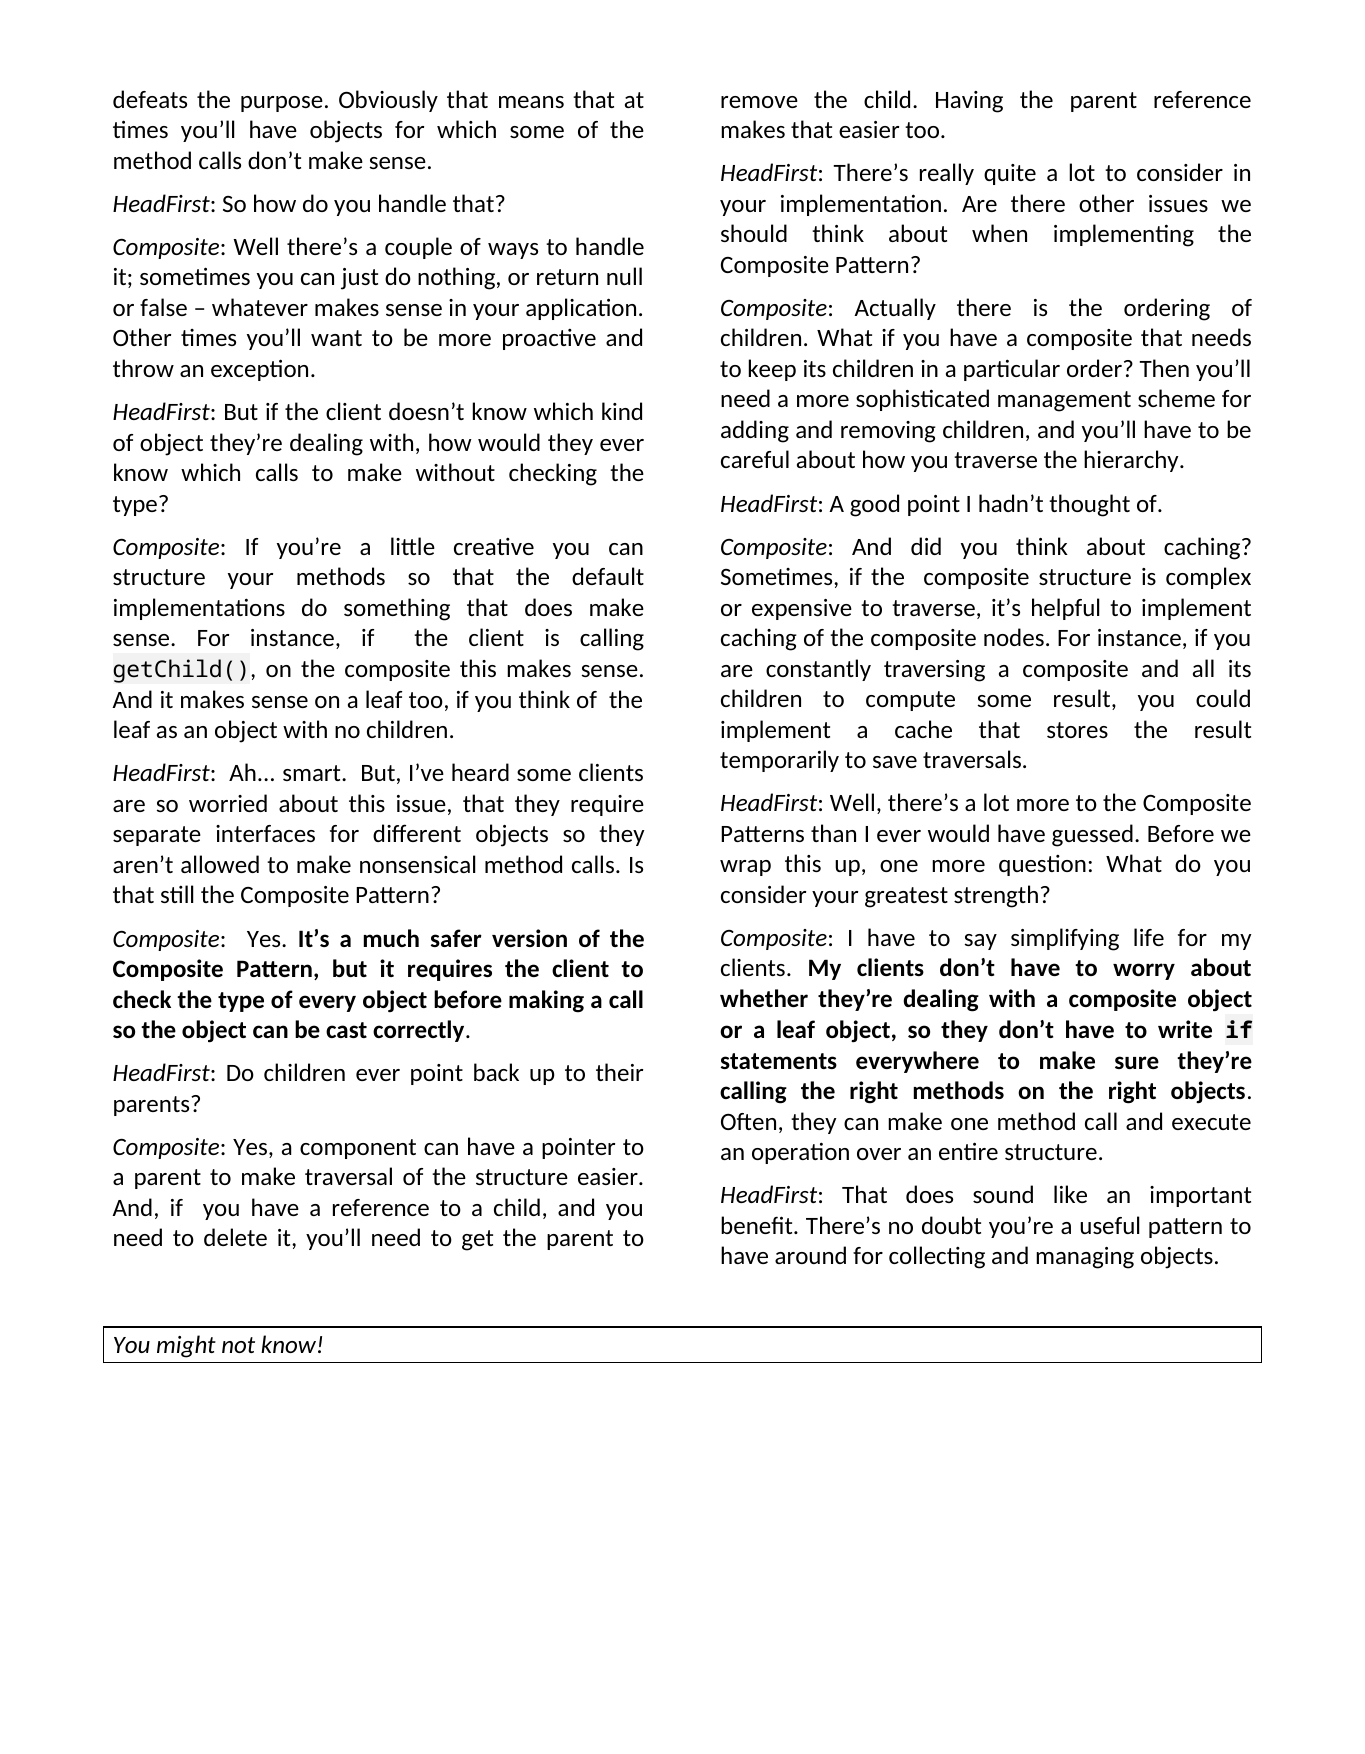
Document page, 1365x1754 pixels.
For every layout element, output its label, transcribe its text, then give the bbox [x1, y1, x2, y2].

text Composite: Yes, a component can have a pointer to a parent to make traversal of the structure easier. And, if you have a reference to a child, and you need to delete it, you’ll need to get the parent to remove the child. Having the parent reference makes that easier too. [112, 1131, 645, 1253]
text HeadFirst: That does sound like an important beneﬁt. There’s no doubt you’re a useful pattern to have around for collecting and managing objects. [720, 1179, 1252, 1271]
text HeadFirst: Do children ever point back up to their parents? [112, 1057, 645, 1118]
text Composite: If you’re a little creative you can structure your methods so that the default implementations do something that does make sense. For instance, if the client is calling getChild(), on the composite this makes sense. And it makes sense on a leaf too, if you think of the leaf as an object with no children. [112, 531, 645, 745]
text Composite: Actually there is the ordering of children. What if you have a composite that needs to keep its children in a particular order? Then you’ll need a more sophisticated management scheme for adding and removing children, and you’ll have to be careful about how you traverse the hierarchy. [720, 292, 1252, 475]
text You might not know! [104, 1328, 1261, 1362]
text HeadFirst: There’s really quite a lot to consider in your implementation. Are there other issues we should think about when implementing the Composite Pattern? [720, 157, 1252, 279]
text Composite: I have to say simplifying life for my clients. My clients don’t have to worry about whether they’re dealing with a composite object or a leaf object, so they don’t have to write if statements everywhere to make sure they’re calling the right methods on the right objects. Often, they can make one method call and execute an operation over an entire structure. [720, 922, 1252, 1167]
text HeadFirst: A good point I hadn’t thought of. [720, 488, 1252, 518]
text Composite: Yes, a component can have a pointer to a parent to make traversal of the structure easier. And, if you have a reference to a child, and you need to delete it, you’ll need to get the parent to remove the child. Having the parent reference makes that easier too. [720, 84, 1252, 145]
text HeadFirst: Ah... smart. But, I’ve heard some clients are so worried about this issue, that they require separate interfaces for different objects so they aren’t allowed to make nonsensical method calls. Is that still the Composite Pattern? [112, 758, 645, 910]
text Composite: Well there’s a couple of ways to handle it; sometimes you can just do nothing, or return null or false – whatever makes sense in your application. Other times you’ll want to be more proactive and throw an exception. [112, 231, 645, 384]
text HeadFirst: Well, there’s a lot more to the Composite Patterns than I ever would have guessed. Before we wrap this up, one more question: What do you consider your greatest strength? [720, 787, 1252, 909]
text Composite: Yes. It’s a much safer version of the Composite Pattern, but it requires the client to check the type of every object before making a call so the object can be cast correctly. [112, 923, 645, 1045]
text Composite: And did you think about caching? Sometimes, if the composite structure is complex or expensive to traverse, it’s helpful to implement caching of the composite nodes. For instance, if you are constantly traversing a composite and all its children to compute some result, you could implement a cache that stores the result temporarily to save traversals. [720, 531, 1252, 775]
text HeadFirst: So how do you handle that? [112, 188, 645, 218]
text HeadFirst: But if the client doesn’t know which kind of object they’re dealing with, how would they ever know which calls to make without checking the type? [112, 396, 645, 518]
